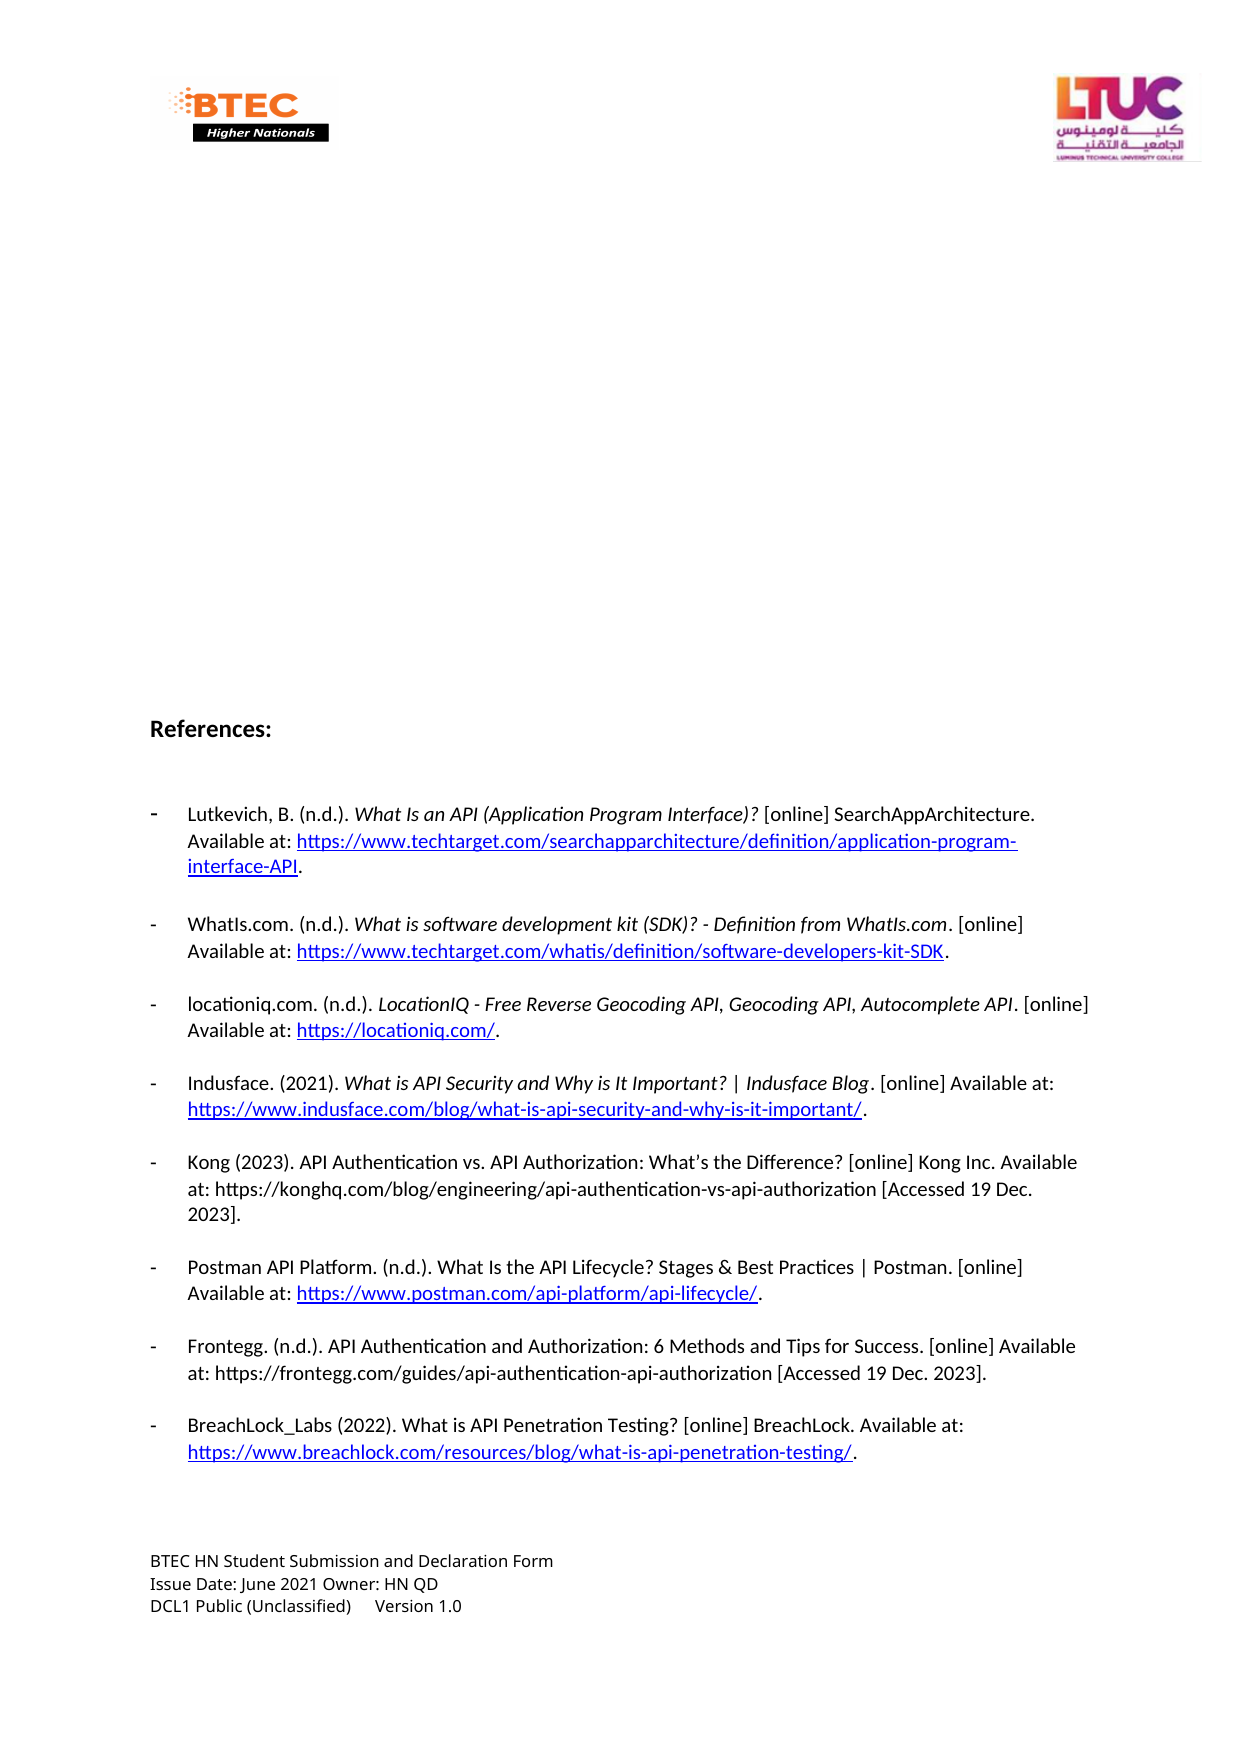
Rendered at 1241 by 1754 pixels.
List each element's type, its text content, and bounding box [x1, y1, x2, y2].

picture [150, 76, 339, 150]
text References: [150, 714, 1090, 744]
picture [1053, 73, 1202, 163]
list Kong (2023). API Authentication vs. API Authorization: What’s the Difference? [online] Kong Inc. Available at: https://konghq.com/blog/engineering/api-authentication-vs-api-authorization [Accessed 19 Dec. 2023]. [150, 1147, 1090, 1227]
list Frontegg. (n.d.). API Authentication and Authorization: 6 Methods and Tips for Success. [online] Available at: https://frontegg.com/guides/api-authentication-api-authorization [Accessed 19 Dec. 2023]. [150, 1331, 1090, 1385]
list Postman API Platform. (n.d.). What Is the API Lifecycle? Stages & Best Practices | Postman. [online] Available at: https://www.postman.com/api-platform/api-lifecycle/. [150, 1252, 1090, 1306]
list Indusface. (2021). What is API Security and Why is It Important? | Indusface Blog. [online] Available at: https://www.indusface.com/blog/what-is-api-security-and-why-is-it-important/. [150, 1068, 1090, 1122]
list BreachLock_Labs (2022). What is API Penetration Testing? [online] BreachLock. Available at: https://www.breachlock.com/resources/blog/what-is-api-penetration-testing/. [150, 1411, 1090, 1464]
list locationiq.com. (n.d.). LocationIQ - Free Reverse Geocoding API, Geocoding API, Autocomplete API. [online] Available at: https://locationiq.com/. [150, 989, 1090, 1043]
list WhatIs.com. (n.d.). What is software development kit (SDK)? - Definition from WhatIs.com. [online] Available at: https://www.techtarget.com/whatis/definition/software-developers-kit-SDK. [150, 909, 1090, 963]
list Lutkevich, B. (n.d.). What Is an API (Application Program Interface)? [online] SearchAppArchitecture. Available at: https://www.techtarget.com/searchapparchitecture/definition/application-program-interface-API. [150, 794, 1090, 879]
